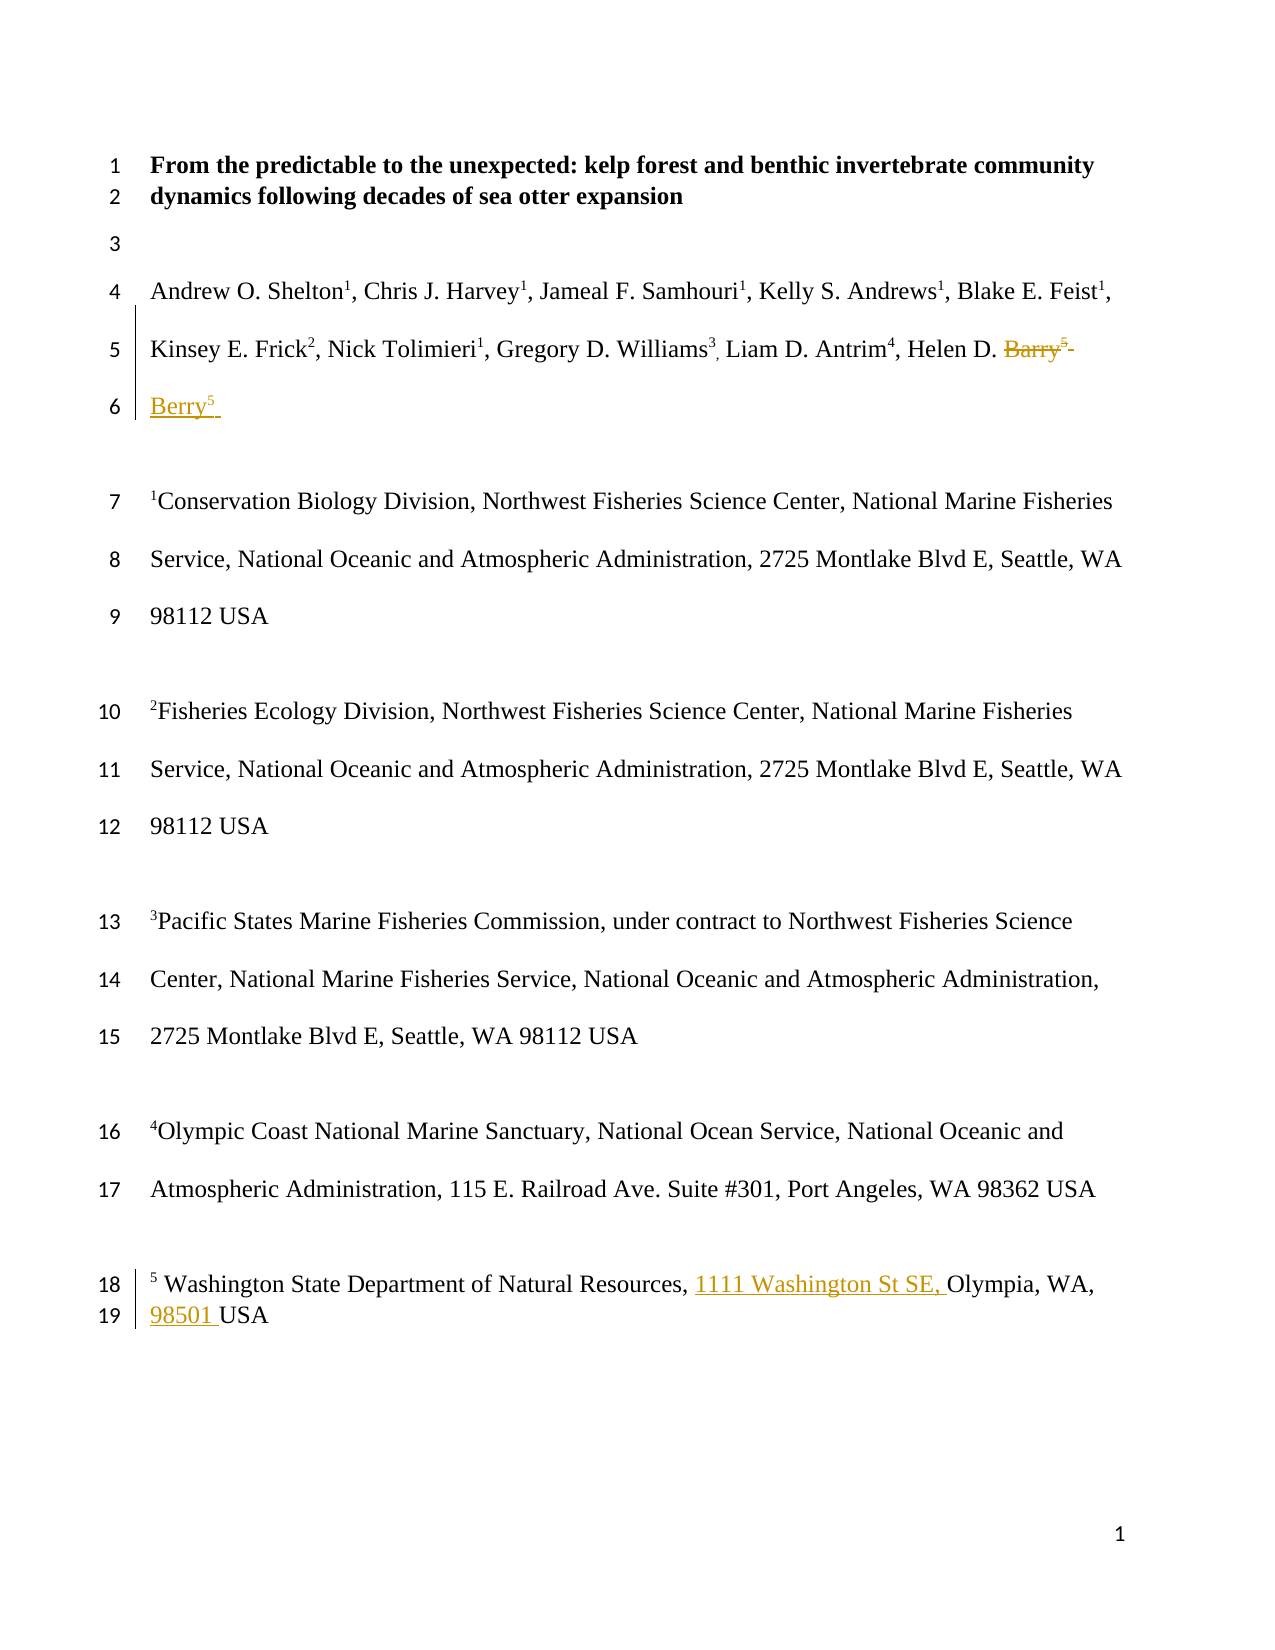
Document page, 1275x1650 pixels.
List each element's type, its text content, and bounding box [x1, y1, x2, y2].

text From the predictable to the unexpected: kelp forest and benthic invertebrate community dynamics following decades of sea otter expansion [150, 150, 1125, 210]
text 5 Washington State Department of Natural Resources, Olympia, WA, USA [150, 1269, 1125, 1329]
text 3Pacific States Marine Fisheries Commission, under contract to Northwest Fisheries Science Center, National Marine Fisheries Service, National Oceanic and Atmospheric Administration, 2725 Montlake Blvd E, Seattle, WA 98112 USA [150, 906, 1125, 1050]
text 4Olympic Coast National Marine Sanctuary, National Ocean Service, National Oceanic and Atmospheric Administration, 115 E. Railroad Ave. Suite #301, Port Angeles, WA 98362 USA [150, 1116, 1125, 1203]
text 2Fisheries Ecology Division, Northwest Fisheries Science Center, National Marine Fisheries Service, National Oceanic and Atmospheric Administration, 2725 Montlake Blvd E, Seattle, WA 98112 USA [150, 696, 1125, 840]
text Andrew O. Shelton1, Chris J. Harvey1, Jameal F. Samhouri1, Kelly S. Andrews1, Blake E. Feist1, Kinsey E. Frick2, Nick Tolimieri1, Gregory D. Williams3, Liam D. Antrim4, Helen D. [150, 276, 1125, 420]
text 1Conservation Biology Division, Northwest Fisheries Science Center, National Marine Fisheries Service, National Oceanic and Atmospheric Administration, 2725 Montlake Blvd E, Seattle, WA 98112 USA [150, 486, 1125, 630]
